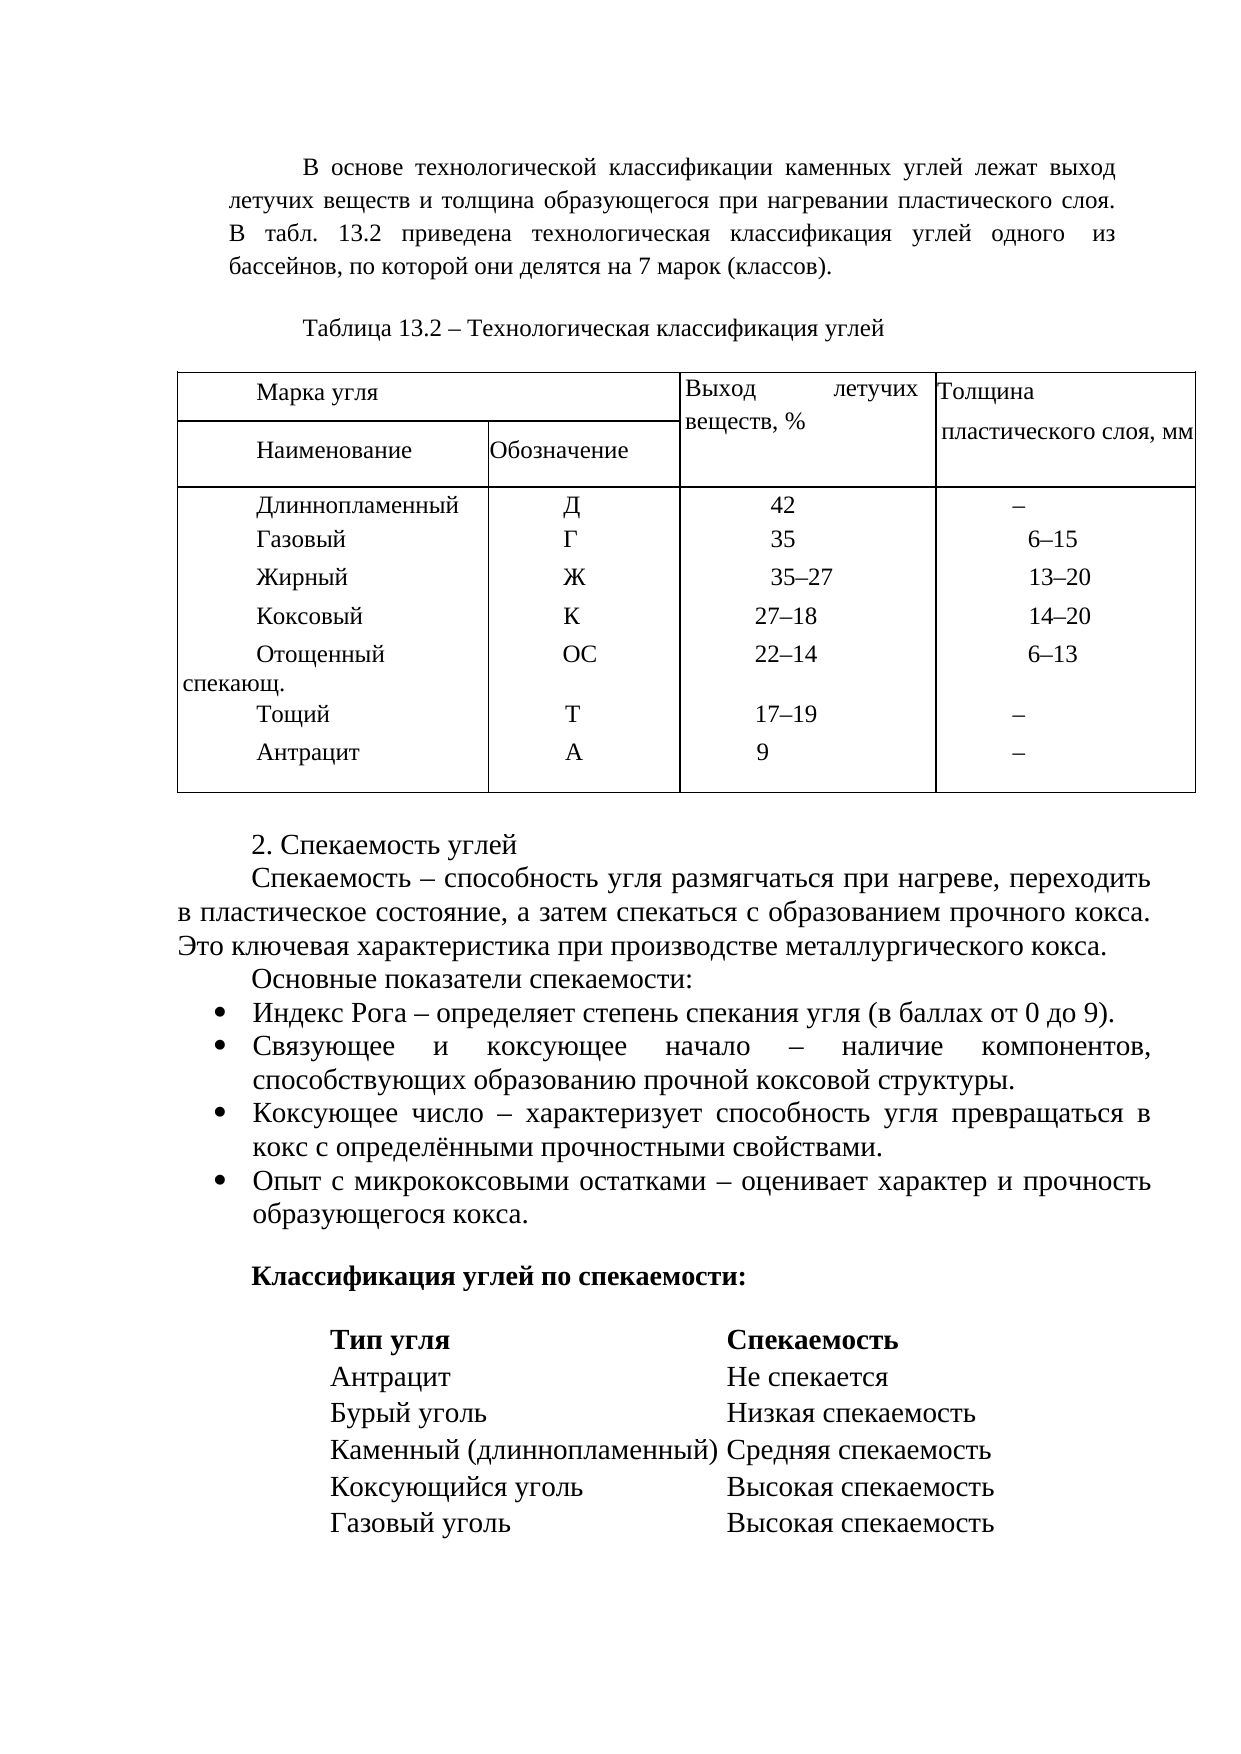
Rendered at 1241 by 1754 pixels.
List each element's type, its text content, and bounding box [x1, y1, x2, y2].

table_header Толщина пластического слоя, мм [937, 373, 1195, 486]
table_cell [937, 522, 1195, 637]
table_cell Д [489, 488, 679, 522]
list Связующее и коксующее начало – наличие компонентов, способствующих образованию прочной коксовой структуры. [215, 1028, 1152, 1096]
text Спекаемость – способность угля размягчаться при нагреве, переходить в пластическое состояние, а затем спекаться с образованием прочного кокса. Это ключевая характеристика при производстве металлургического кокса. [177, 861, 1152, 961]
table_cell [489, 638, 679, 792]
table_header Выход летучих веществ, % [681, 373, 935, 486]
table_cell Наименование [178, 422, 488, 486]
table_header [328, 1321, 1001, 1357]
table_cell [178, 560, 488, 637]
subtitle Классификация углей по спекаемости: [177, 1259, 1152, 1291]
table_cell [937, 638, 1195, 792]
table_cell Обозначение [489, 422, 679, 486]
text Основные показатели спекаемости: [177, 961, 1152, 995]
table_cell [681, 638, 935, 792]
list Коксующее число – характеризует способность угля превращаться в кокс с определёнными прочностными свойствами. [215, 1096, 1152, 1163]
table_cell – [937, 488, 1195, 522]
text 2. Спекаемость углей [177, 827, 1152, 861]
table_cell 42 [681, 488, 935, 522]
table_header Марка угля [178, 373, 679, 420]
table_cell Г [489, 522, 679, 560]
list Индекс Рога – определяет степень спекания угля (в баллах от 0 до 9). [215, 995, 1152, 1028]
table_cell Газовый [178, 522, 488, 560]
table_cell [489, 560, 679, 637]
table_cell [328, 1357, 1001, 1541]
table_cell Длиннопламенный [178, 488, 488, 522]
list Опыт с микрококсовыми остатками – оценивает характер и прочность образующегося кокса. [215, 1163, 1152, 1230]
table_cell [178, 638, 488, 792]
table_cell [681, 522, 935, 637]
text В основе технологической классификации каменных углей лежат выход летучих веществ и толщина образующегося при нагревании пластического слоя. В табл. 13.2 приведена технологическая классификация углей одного из бассейнов, по которой они делятся на 7 марок (классов). [228, 152, 1116, 279]
text Таблица 13.2 – Технологическая классификация углей [228, 313, 1152, 342]
